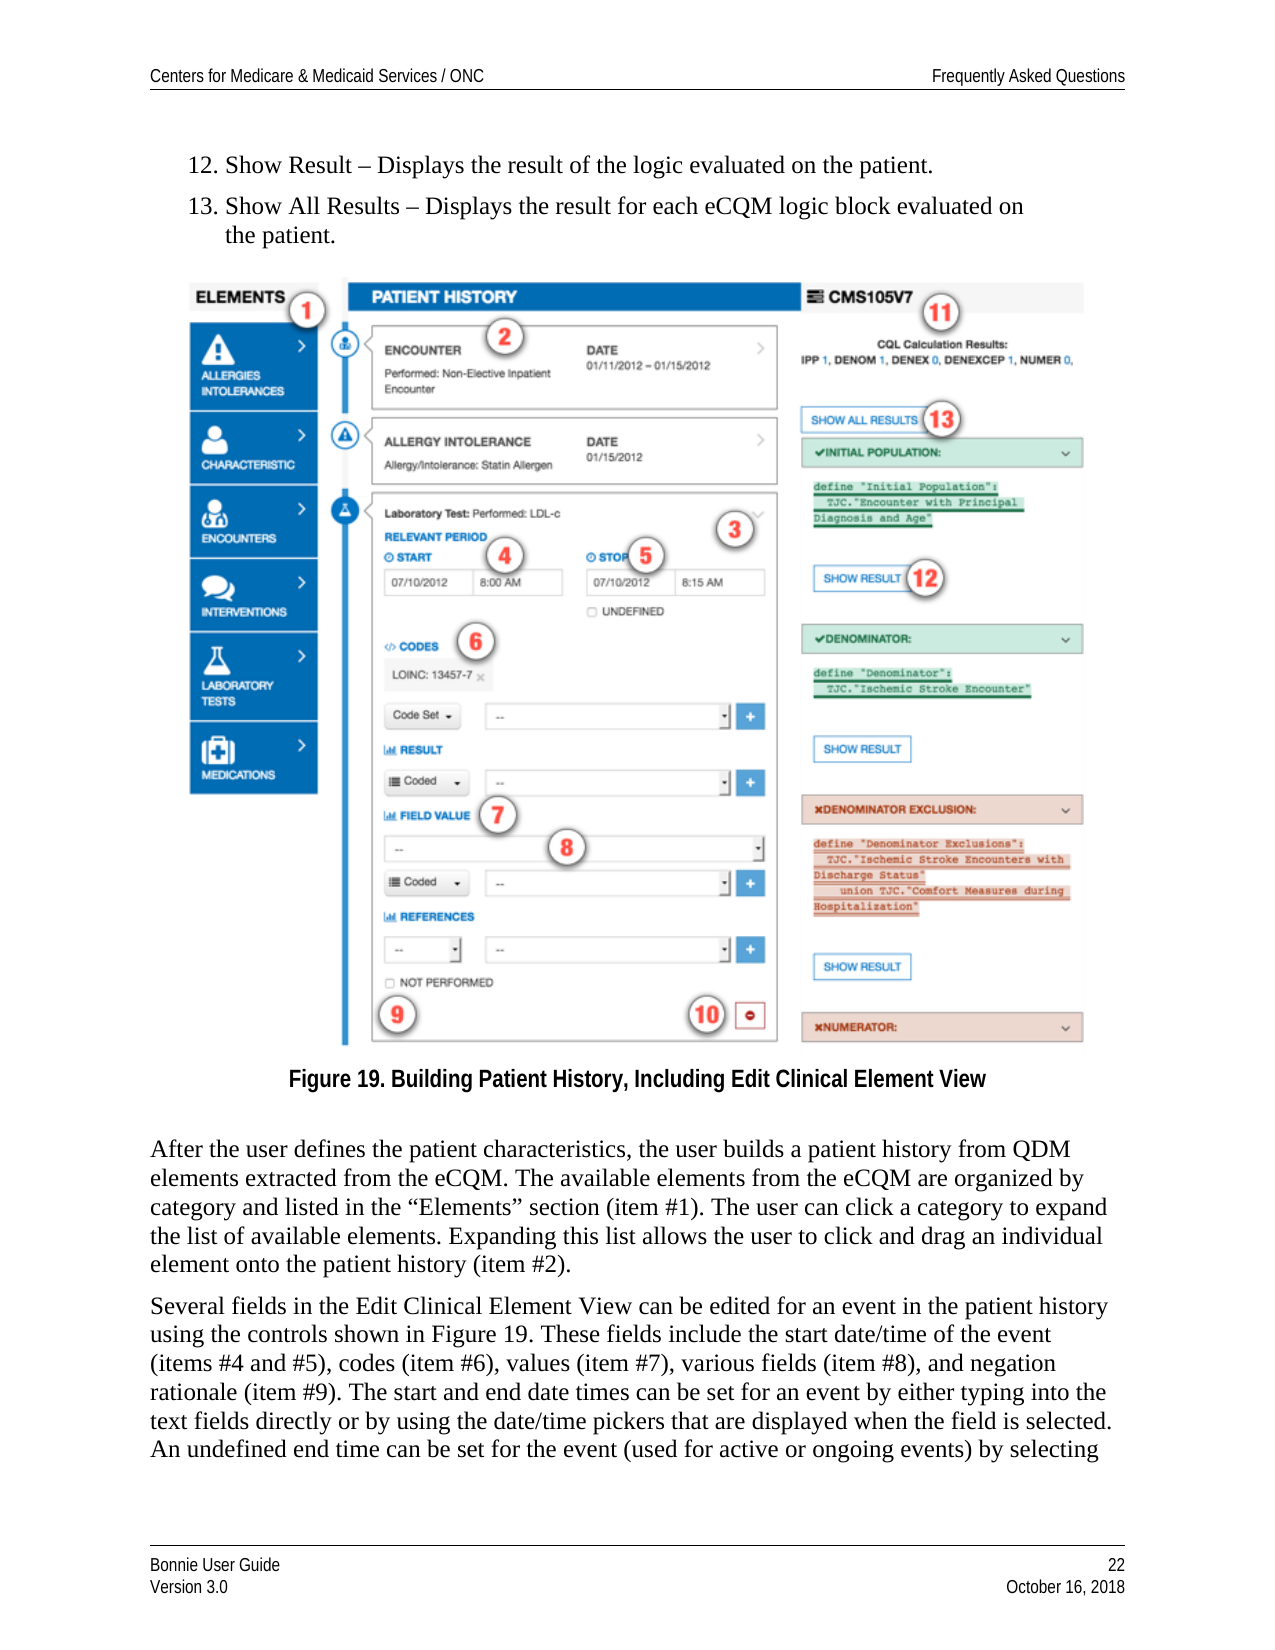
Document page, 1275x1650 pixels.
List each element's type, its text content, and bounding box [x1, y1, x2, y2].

text After the user defines the patient characteristics, the user builds a patient history from QDM elements extracted from the eCQM. The available elements from the eCQM are organized by category and listed in the “Elements” section (item #1). The user can click a category to expand the list of available elements. Expanding this list allows the user to click and drag an individual element onto the patient history (item #2). [150, 1134, 1125, 1278]
list Show Result – Displays the result of the logic evaluated on the patient. [187, 150, 1125, 179]
picture [180, 277, 1095, 1052]
text Figure 19. Building Patient History, Including Edit Clinical Element View [150, 1064, 1125, 1093]
list Show All Results – Displays the result for each eCQM logic block evaluated on the patient. [187, 191, 1125, 249]
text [150, 1291, 1125, 1463]
